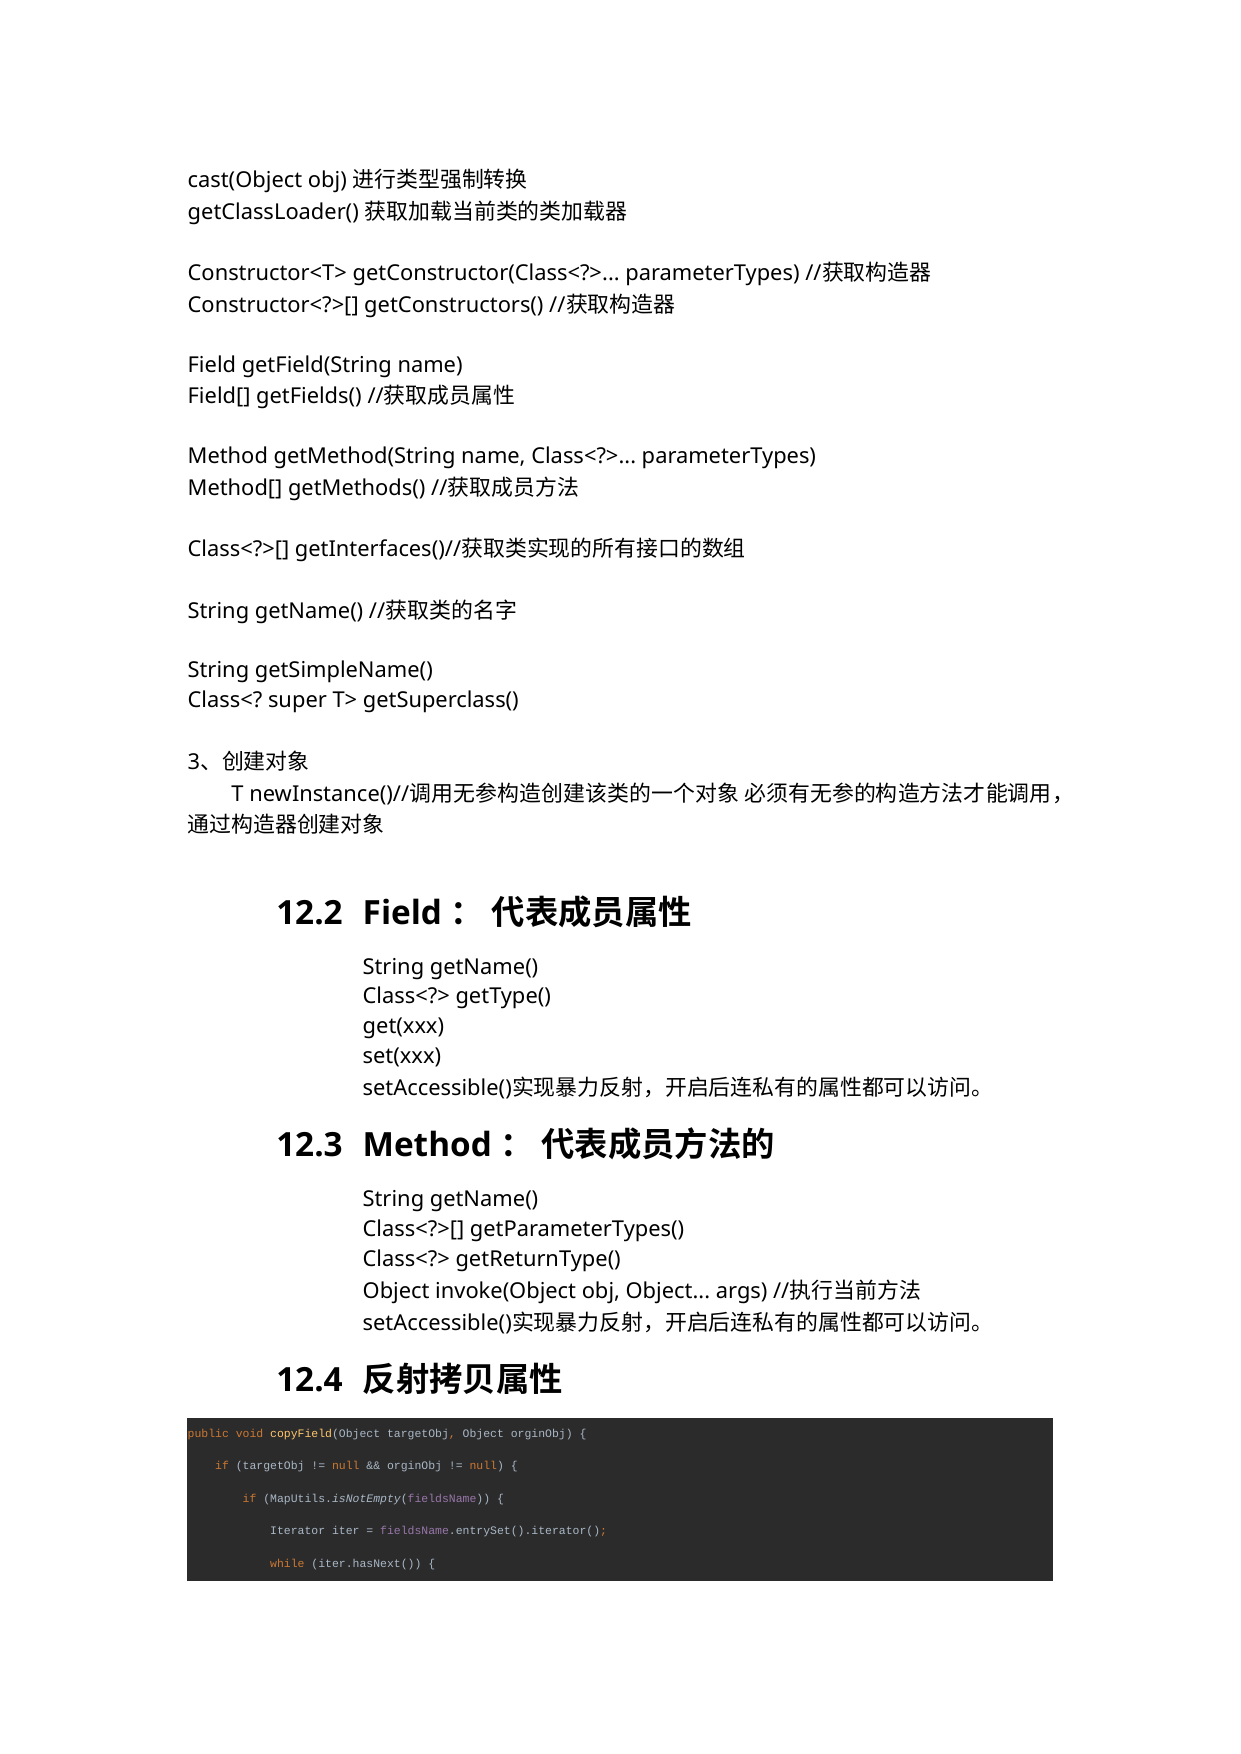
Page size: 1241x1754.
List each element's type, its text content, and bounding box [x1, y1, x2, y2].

subtitle 反射拷贝属性 [276, 1353, 1053, 1401]
text String getSimpleName() [187, 654, 1053, 684]
text get(xxx) [187, 1010, 1053, 1040]
text Constructor<?>[] getConstructors() //获取构造器 [187, 287, 1053, 319]
text Method[] getMethods() //获取成员方法 [187, 470, 1053, 502]
text Class<?>[] getParameterTypes() [187, 1213, 1053, 1243]
text Class<?> getReturnType() [187, 1243, 1053, 1273]
text Constructor<T> getConstructor(Class<?>... parameterTypes) //获取构造器 [187, 255, 1053, 287]
text Method getMethod(String name, Class<?>... parameterTypes) [187, 440, 1053, 470]
text Field getField(String name) [187, 349, 1053, 378]
text setAccessible()实现暴力反射，开启后连私有的属性都可以访问。 [187, 1070, 1053, 1102]
text Object invoke(Object obj, Object... args) //执行当前方法 [187, 1273, 1053, 1304]
text 3、创建对象 [187, 744, 1053, 776]
text getClassLoader() 获取加载当前类的类加载器 [187, 194, 1053, 226]
text cast(Object obj) 进行类型强制转换 [187, 162, 1053, 194]
text setAccessible()实现暴力反射，开启后连私有的属性都可以访问。 [187, 1304, 1053, 1336]
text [187, 1418, 1053, 1581]
text Field[] getFields() //获取成员属性 [187, 378, 1053, 410]
text Class<?> getType() [187, 980, 1053, 1010]
text set(xxx) [187, 1040, 1053, 1070]
text String getName() [187, 1183, 1053, 1213]
text Class<?>[] getInterfaces()//获取类实现的所有接口的数组 [187, 531, 1053, 563]
subtitle Field ： 代表成员属性 [276, 886, 1053, 934]
text T newInstance()//调用无参构造创建该类的一个对象 必须有无参的构造方法才能调用，通过构造器创建对象 [187, 776, 1053, 839]
text String getName() [187, 951, 1053, 980]
subtitle Method ： 代表成员方法的 [276, 1118, 1053, 1167]
text Class<? super T> getSuperclass() [187, 684, 1053, 714]
text String getName() //获取类的名字 [187, 593, 1053, 625]
